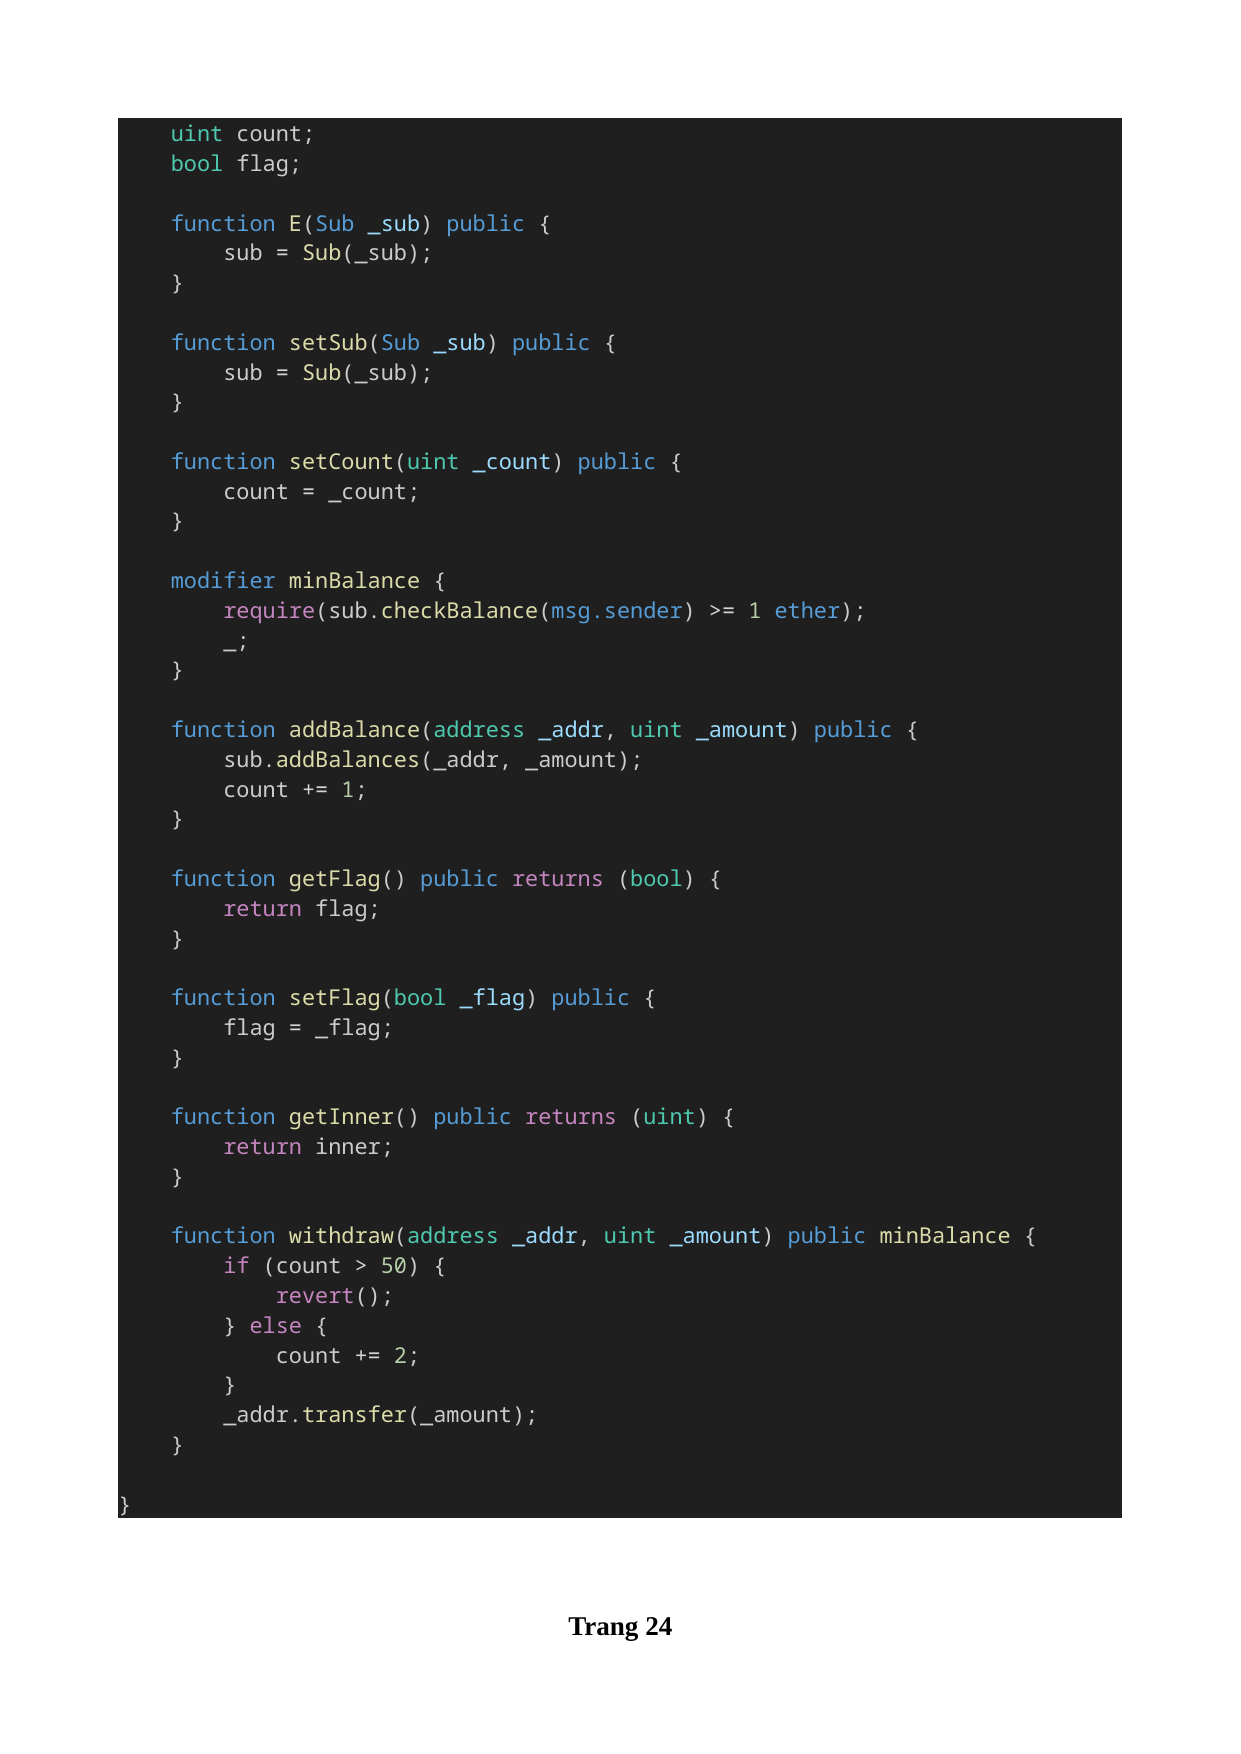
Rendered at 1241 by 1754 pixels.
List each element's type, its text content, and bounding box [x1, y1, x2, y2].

text } [118, 1161, 1122, 1191]
text function addBalance(address _addr, uint _amount) public { [118, 714, 1122, 744]
text _; [118, 624, 1122, 654]
text count = _count; [118, 476, 1122, 505]
text function E(Sub _sub) public { [118, 207, 1122, 237]
text sub.addBalances(_addr, _amount); [118, 744, 1122, 773]
text count += 2; [118, 1339, 1122, 1369]
text if (count > 50) { [118, 1250, 1122, 1280]
text } [118, 654, 1122, 684]
text sub = Sub(_sub); [118, 356, 1122, 386]
text sub = Sub(_sub); [118, 237, 1122, 267]
text revert(); [118, 1280, 1122, 1310]
text function getInner() public returns (uint) { [118, 1101, 1122, 1131]
text flag = _flag; [118, 1012, 1122, 1042]
text } else { [118, 1310, 1122, 1339]
text } [118, 922, 1122, 952]
text } [118, 1042, 1122, 1071]
text require(sub.checkBalance(msg.sender) >= 1 ether); [118, 595, 1122, 624]
text return flag; [118, 893, 1122, 922]
text function getFlag() public returns (bool) { [118, 863, 1122, 893]
text bool flag; [118, 148, 1122, 178]
text } [118, 1369, 1122, 1399]
text } [118, 267, 1122, 297]
text function setFlag(bool _flag) public { [118, 982, 1122, 1012]
text } [118, 1429, 1122, 1459]
text } [118, 386, 1122, 416]
text _addr.transfer(_amount); [118, 1399, 1122, 1429]
text function withdraw(address _addr, uint _amount) public minBalance { [118, 1220, 1122, 1250]
text function setSub(Sub _sub) public { [118, 327, 1122, 356]
text } [118, 505, 1122, 535]
text uint count; [118, 118, 1122, 148]
text } [118, 1488, 1122, 1518]
text function setCount(uint _count) public { [118, 446, 1122, 476]
text modifier minBalance { [118, 565, 1122, 595]
text count += 1; [118, 773, 1122, 803]
text } [118, 803, 1122, 833]
text return inner; [118, 1131, 1122, 1161]
